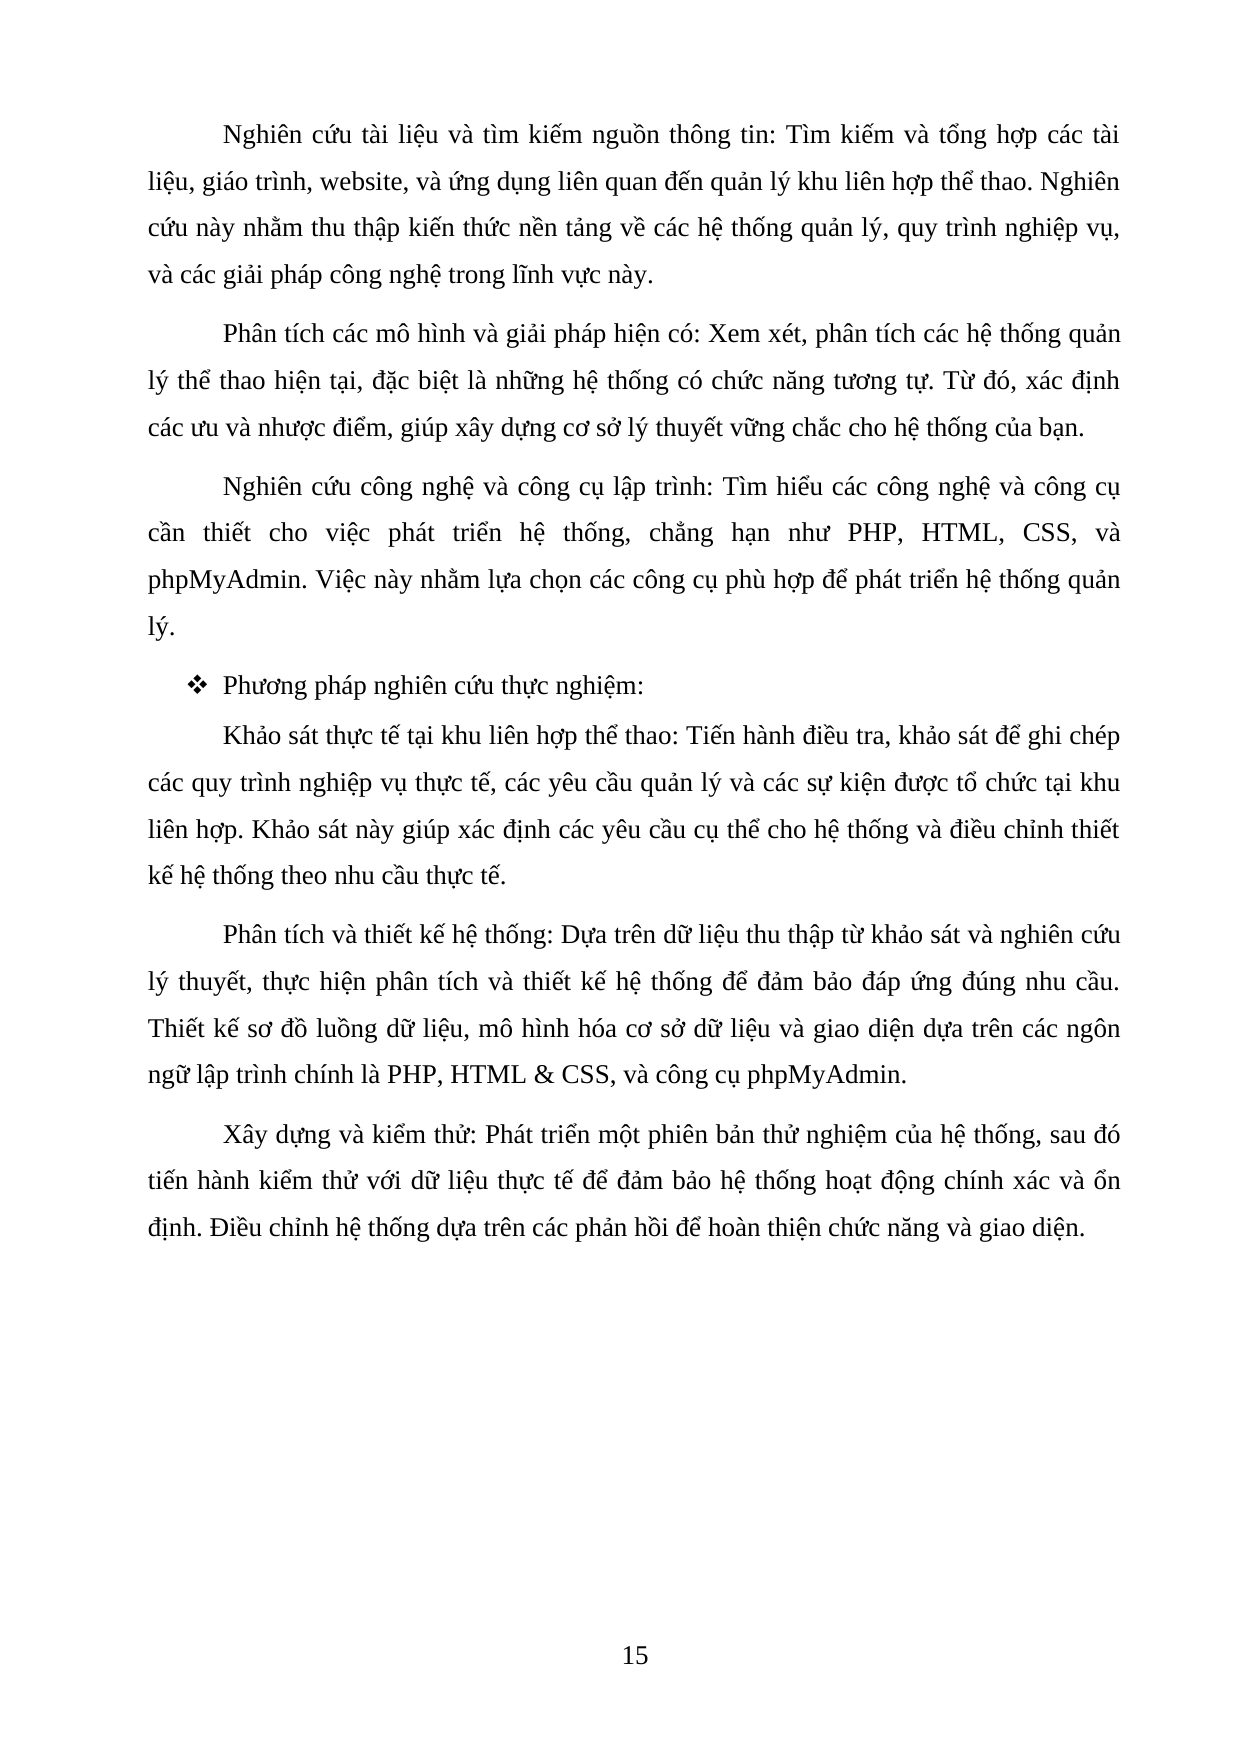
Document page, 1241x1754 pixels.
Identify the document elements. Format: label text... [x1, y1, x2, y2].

text Nghiên cứu công nghệ và công cụ lập trình: Tìm hiểu các công nghệ và công cụ cần thiết cho việc phát triển hệ thống, chẳng hạn như PHP, HTML, CSS, và phpMyAdmin. Việc này nhằm lựa chọn các công cụ phù hợp để phát triển hệ thống quản lý. [148, 470, 1122, 641]
list Phương pháp nghiên cứu thực nghiệm: [185, 669, 1122, 700]
text Khảo sát thực tế tại khu liên hợp thể thao: Tiến hành điều tra, khảo sát để ghi chép các quy trình nghiệp vụ thực tế, các yêu cầu quản lý và các sự kiện được tổ chức tại khu liên hợp. Khảo sát này giúp xác định các yêu cầu cụ thể cho hệ thống và điều chỉnh thiết kế hệ thống theo nhu cầu thực tế. [148, 719, 1122, 891]
text Phân tích các mô hình và giải pháp hiện có: Xem xét, phân tích các hệ thống quản lý thể thao hiện tại, đặc biệt là những hệ thống có chức năng tương tự. Từ đó, xác định các ưu và nhược điểm, giúp xây dựng cơ sở lý thuyết vững chắc cho hệ thống của bạn. [148, 317, 1122, 442]
text Phân tích và thiết kế hệ thống: Dựa trên dữ liệu thu thập từ khảo sát và nghiên cứu lý thuyết, thực hiện phân tích và thiết kế hệ thống để đảm bảo đáp ứng đúng nhu cầu. Thiết kế sơ đồ luồng dữ liệu, mô hình hóa cơ sở dữ liệu và giao diện dựa trên các ngôn ngữ lập trình chính là PHP, HTML & CSS, và công cụ phpMyAdmin. [148, 918, 1122, 1090]
text Xây dựng và kiểm thử: Phát triển một phiên bản thử nghiệm của hệ thống, sau đó tiến hành kiểm thử với dữ liệu thực tế để đảm bảo hệ thống hoạt động chính xác và ổn định. Điều chỉnh hệ thống dựa trên các phản hồi để hoàn thiện chức năng và giao diện. [148, 1118, 1122, 1242]
text Nghiên cứu tài liệu và tìm kiếm nguồn thông tin: Tìm kiếm và tổng hợp các tài liệu, giáo trình, website, và ứng dụng liên quan đến quản lý khu liên hợp thể thao. Nghiên cứu này nhằm thu thập kiến thức nền tảng về các hệ thống quản lý, quy trình nghiệp vụ, và các giải pháp công nghệ trong lĩnh vực này. [148, 118, 1122, 289]
